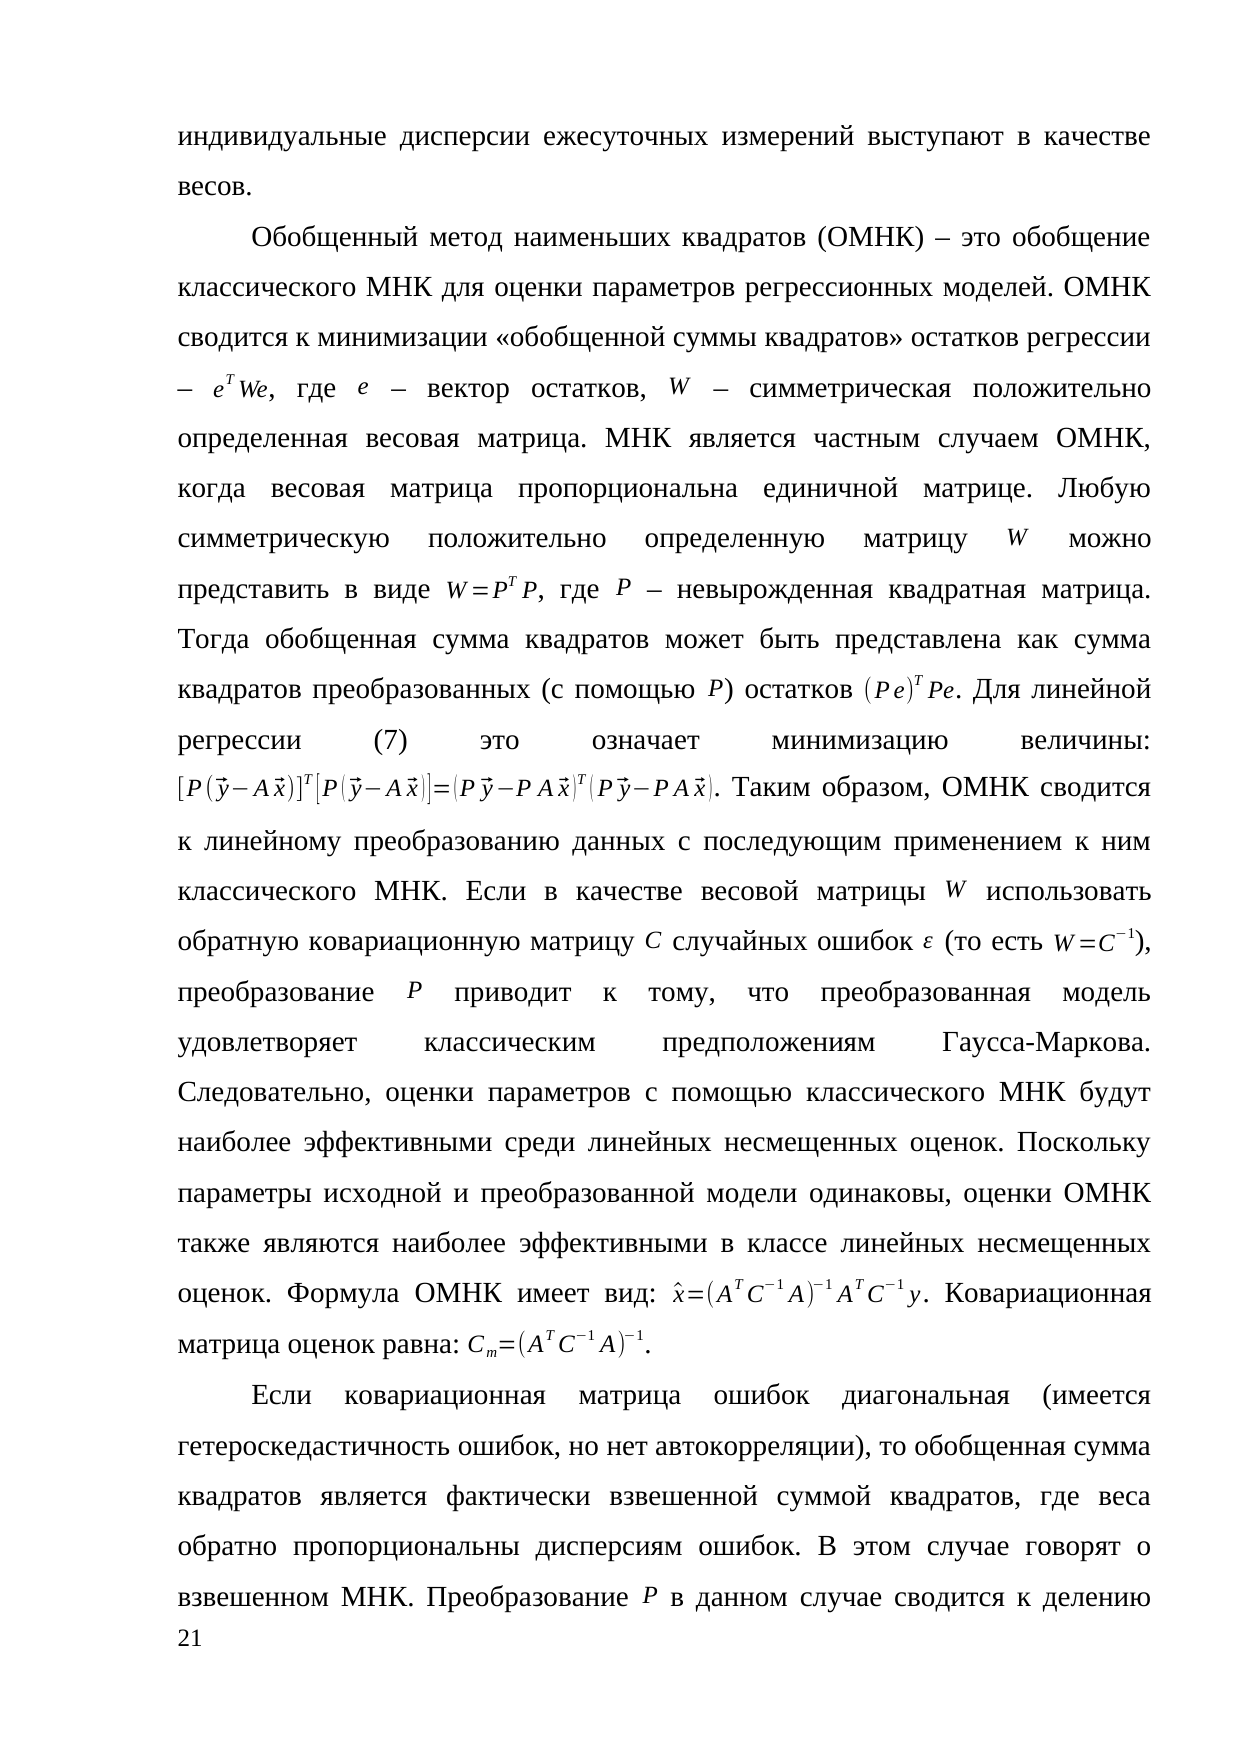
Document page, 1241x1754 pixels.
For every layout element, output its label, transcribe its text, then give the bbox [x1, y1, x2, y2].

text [177, 118, 1152, 202]
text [177, 1377, 1152, 1612]
text Обобщенный метод наименьших квадратов (ОМНК) – это обобщение классического МНК для оценки параметров регрессионных моделей. ОМНК сводится к минимизации «обобщенной суммы квадратов» остатков регрессии – , где – вектор остатков, – симметрическая положительно определенная весовая матрица. МНК является частным случаем ОМНК, когда весовая матрица пропорциональна единичной матрице. Любую симметрическую положительно определенную матрицу можно представить в виде , где – невырожденная квадратная матрица. Тогда обобщенная сумма квадратов может быть представлена как сумма квадратов преобразованных (с помощью ) остатков . Для линейной регрессии (7) это означает минимизацию величины: . Таким образом, ОМНК сводится к линейному преобразованию данных с последующим применением к ним классического МНК. Если в качестве весовой матрицы использовать обратную ковариационную матрицу случайных ошибок (то есть ), преобразование приводит к тому, что преобразованная модель удовлетворяет классическим предположениям Гаусса-Маркова. Следовательно, оценки параметров с помощью классического МНК будут наиболее эффективными среди линейных несмещенных оценок. Поскольку параметры исходной и преобразованной модели одинаковы, оценки ОМНК также являются наиболее эффективными в классе линейных несмещенных оценок. Формула ОМНК имеет вид: . Ковариационная матрица оценок равна: . [177, 219, 1152, 1361]
